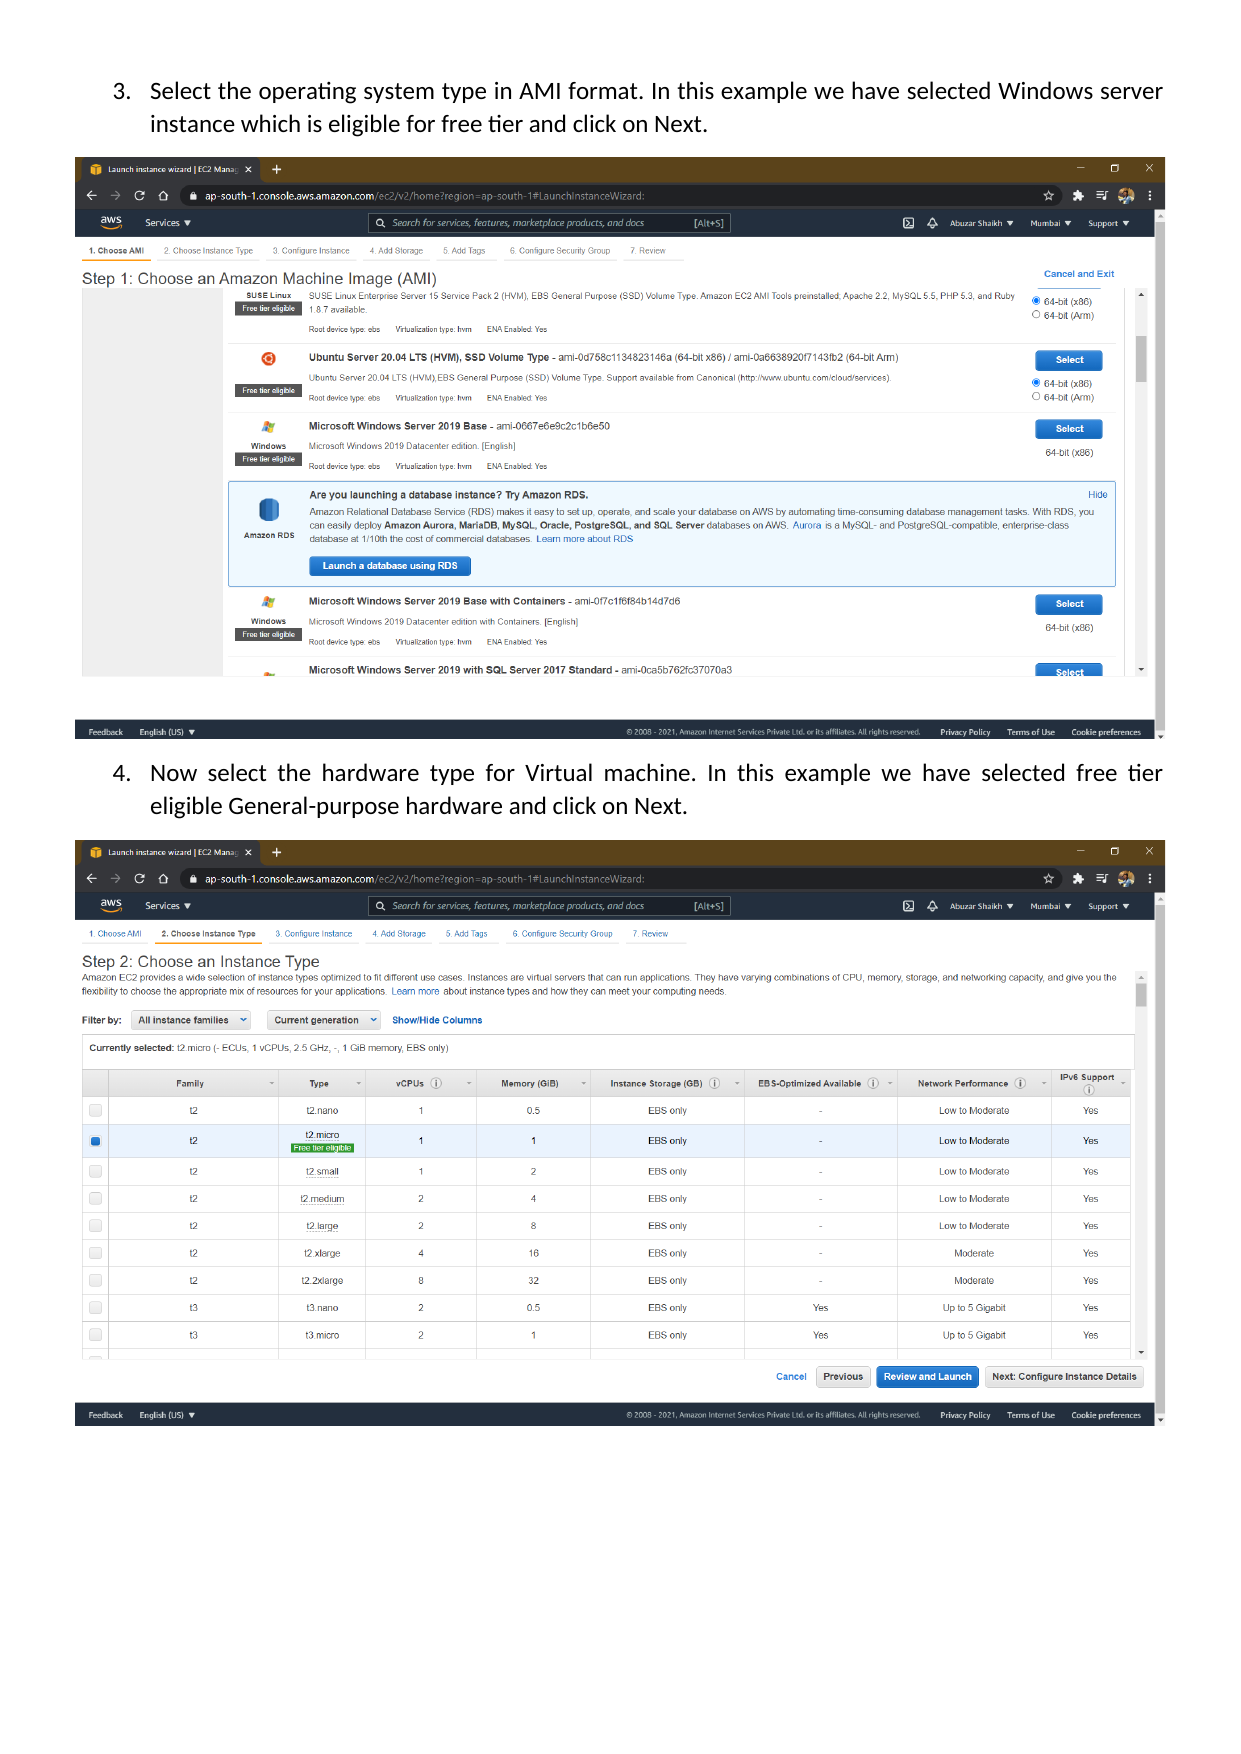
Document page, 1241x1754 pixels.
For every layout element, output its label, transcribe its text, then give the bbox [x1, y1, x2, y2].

list Select the operating system type in AMI format. In this example we have selected Windows server instance which is eligible for free tier and click on Next. [112, 75, 1165, 138]
picture [75, 840, 1166, 1426]
picture [75, 157, 1166, 739]
list Now select the hardware type for Virtual machine. In this example we have selected free tier eligible General-purpose hardware and click on Next. [112, 758, 1165, 821]
